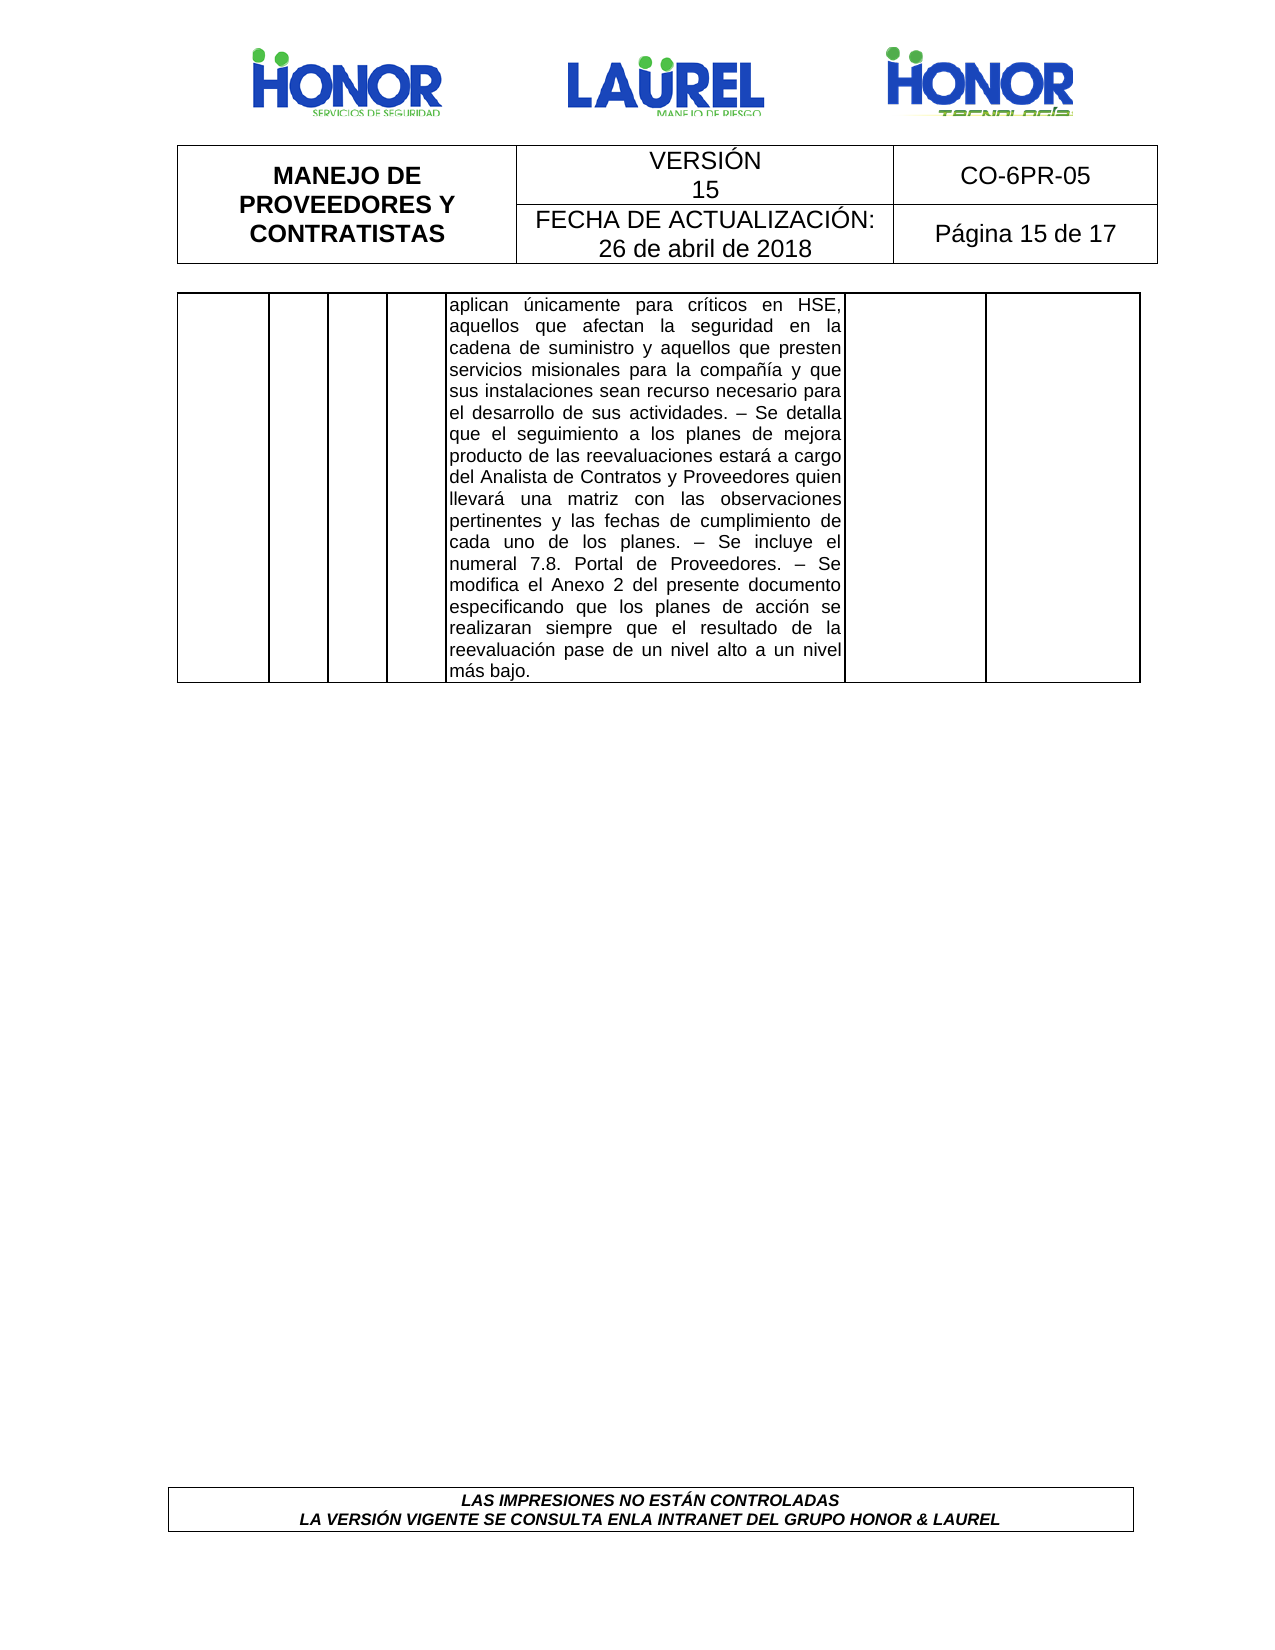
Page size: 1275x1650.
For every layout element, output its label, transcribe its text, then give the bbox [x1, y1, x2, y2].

table_cell 25 [388, 294, 445, 682]
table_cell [987, 294, 1139, 682]
table_cell 15 [178, 294, 268, 682]
picture [251, 47, 1072, 116]
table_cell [447, 294, 844, 682]
table_cell 04 [329, 294, 386, 682]
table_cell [846, 294, 985, 682]
table_cell 18 [270, 294, 327, 682]
